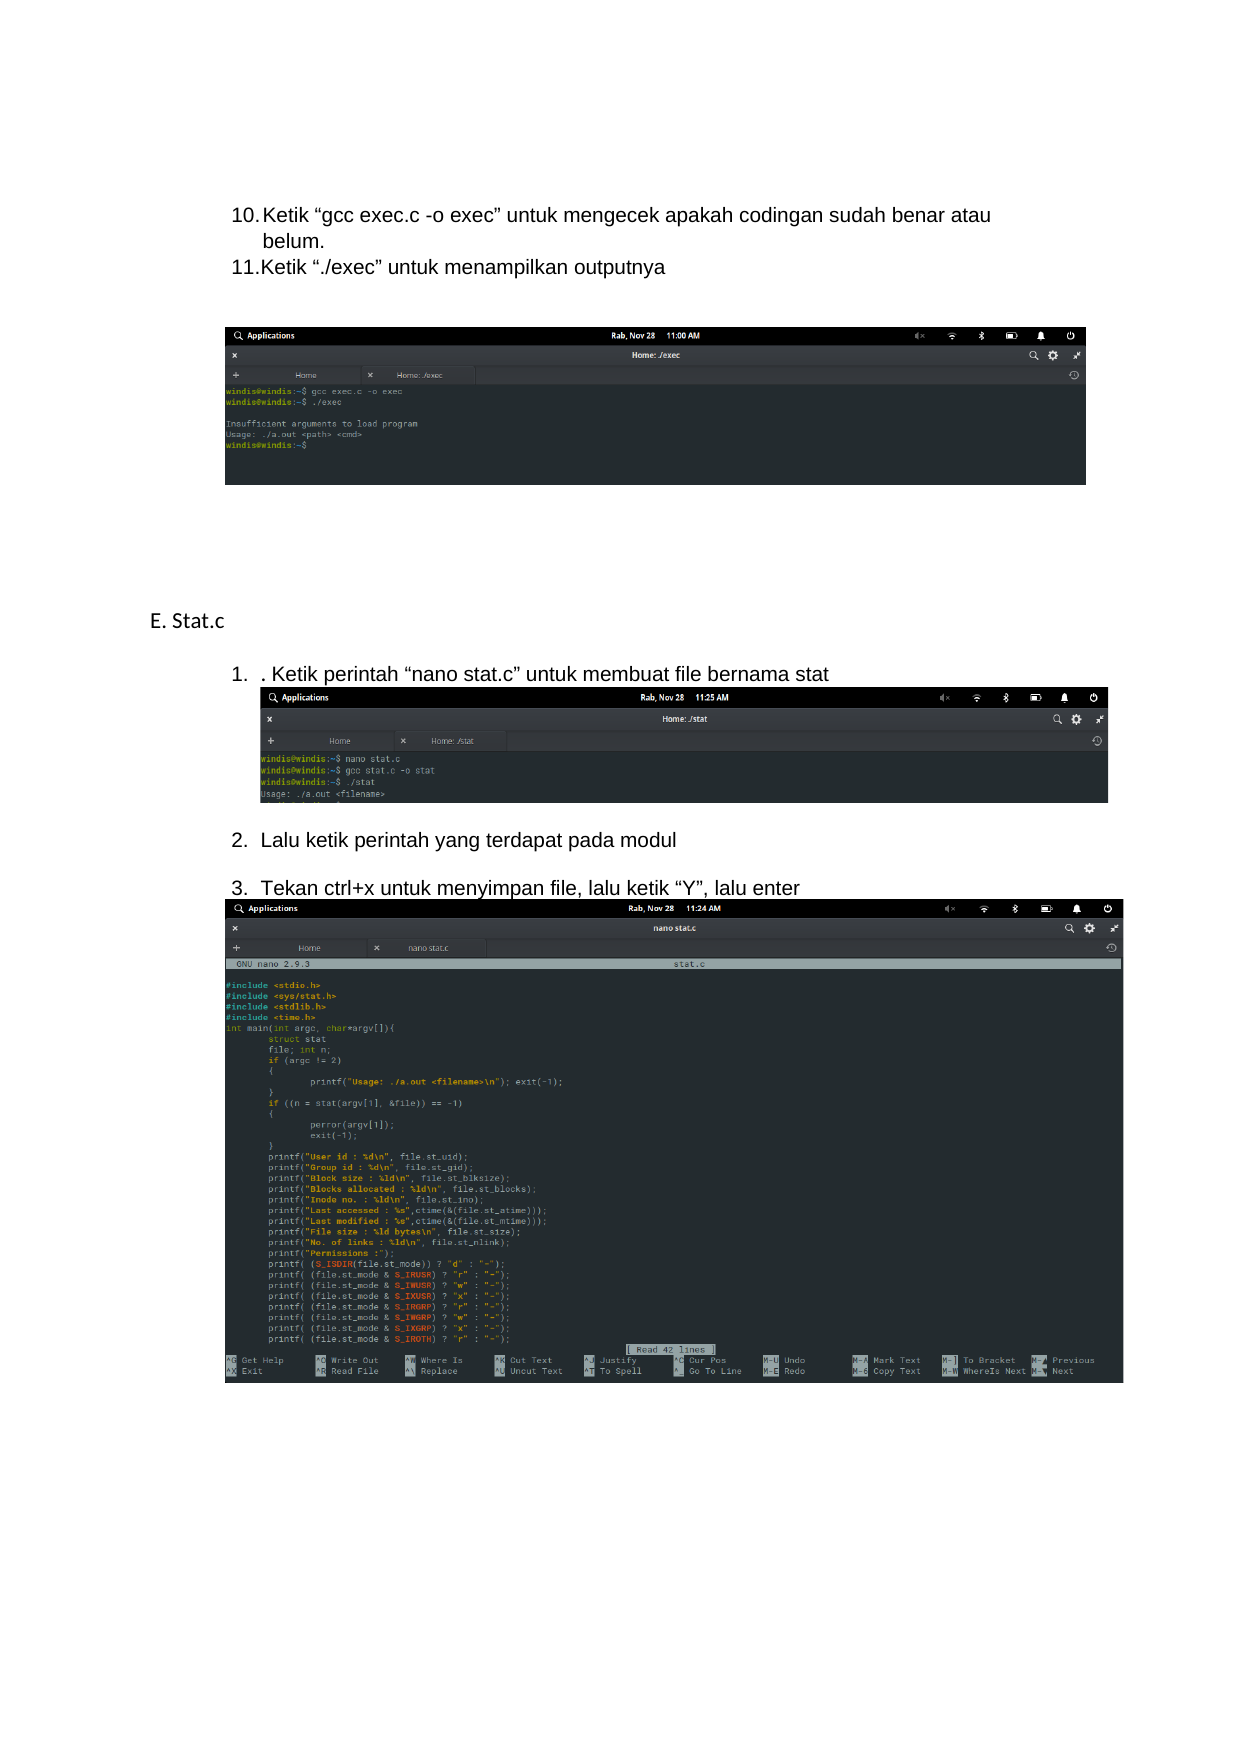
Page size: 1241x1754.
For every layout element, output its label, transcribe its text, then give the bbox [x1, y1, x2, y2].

list . Ketik perintah “nano stat.c” untuk membuat file bernama stat [231, 659, 1090, 687]
list Ketik “./exec” untuk menampilkan outputnya [231, 255, 1090, 279]
text E. Stat.c [150, 606, 1090, 634]
picture [260, 687, 1109, 803]
picture [225, 899, 1124, 1383]
list Tekan ctrl+x untuk menyimpan file, lalu ketik “Y”, lalu enter [231, 876, 1090, 899]
picture [225, 327, 1086, 485]
list Lalu ketik perintah yang terdapat pada modul [231, 827, 1090, 851]
list Ketik “gcc exec.c -o exec” untuk mengecek apakah codingan sudah benar atau belum. [231, 203, 1037, 253]
